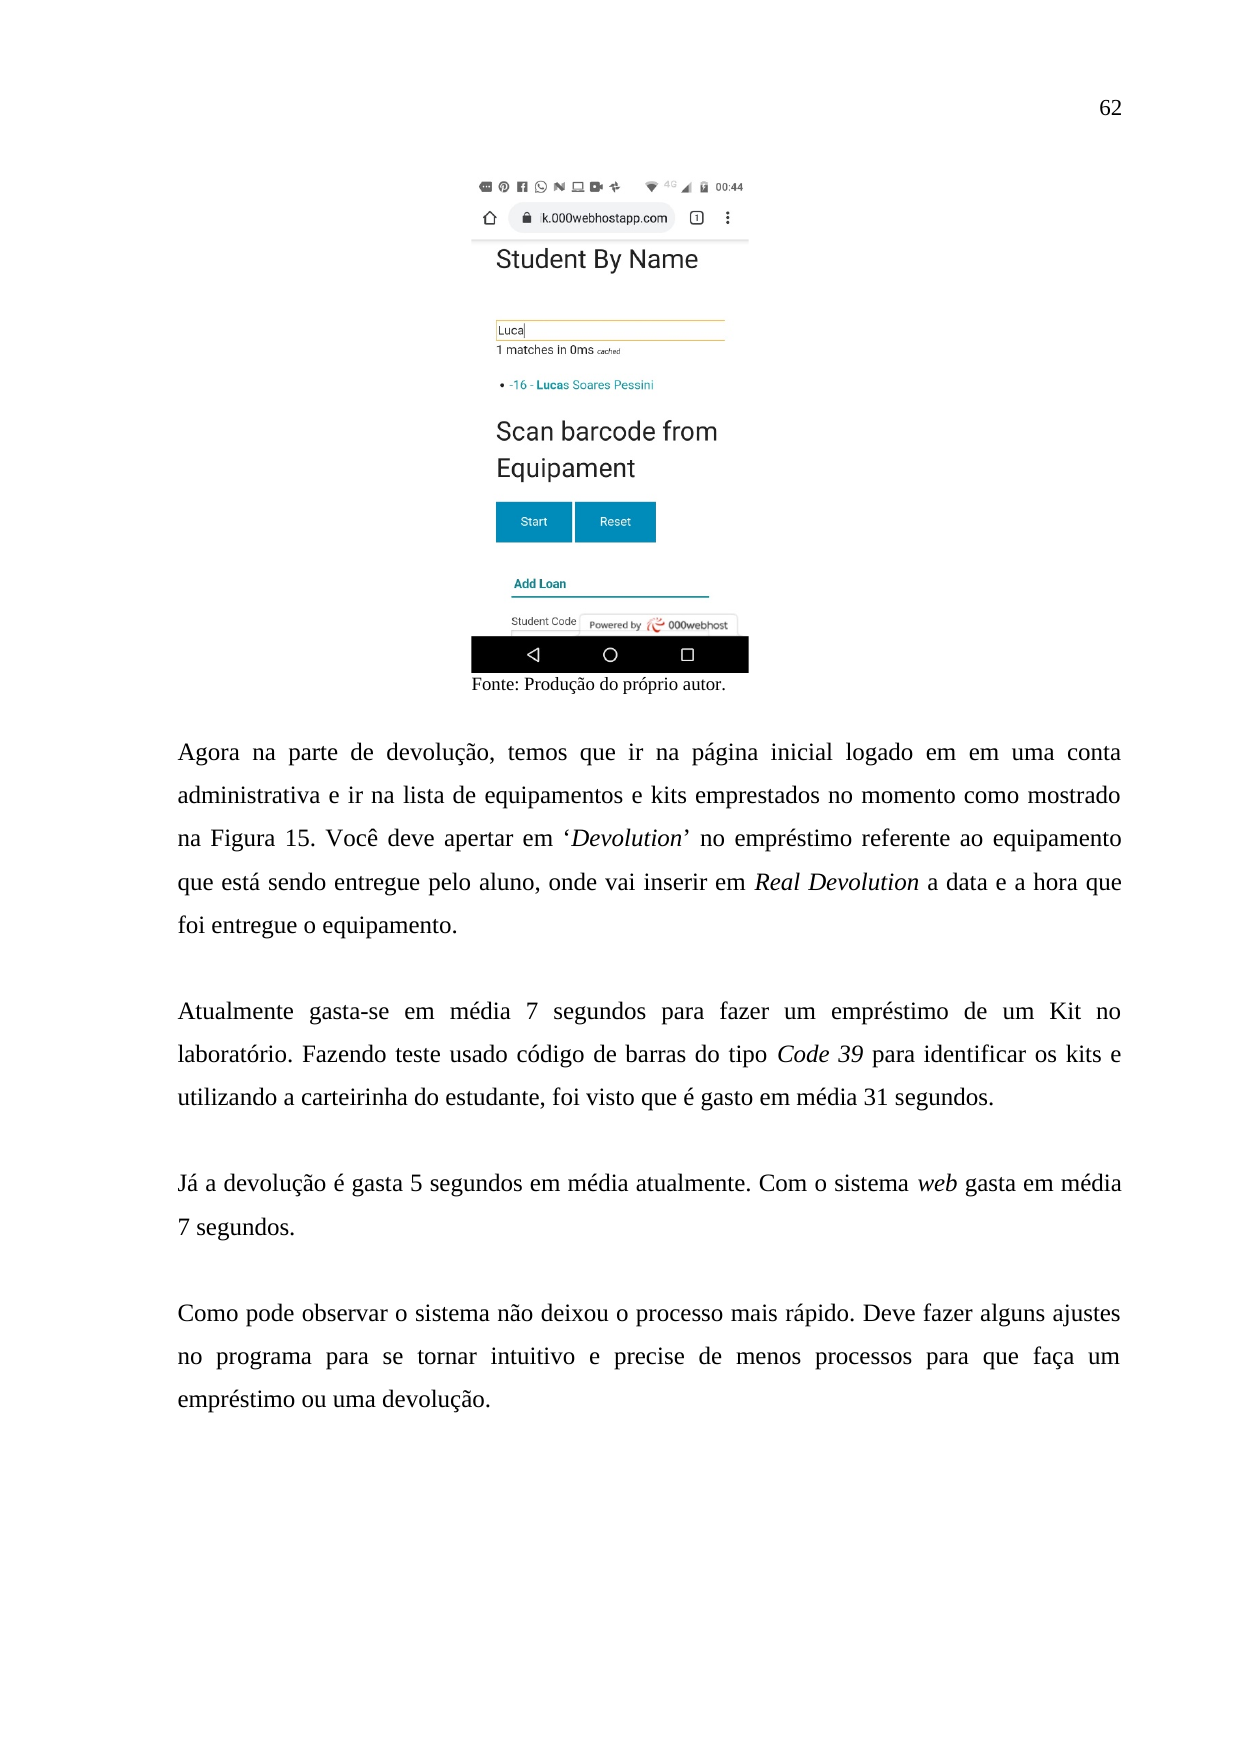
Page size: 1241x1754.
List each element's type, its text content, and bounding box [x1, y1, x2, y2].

text Atualmente gasta-se em média 7 segundos para fazer um empréstimo de um Kit no laboratório. Fazendo teste usado código de barras do tipo Code 39 para identificar os kits e utilizando a carteirinha do estudante, foi visto que é gasto em média 31 segundos. [177, 996, 1122, 1111]
text Fonte: Produção do próprio autor. [471, 672, 1122, 694]
text Já a devolução é gasta 5 segundos em média atualmente. Com o sistema web gasta em média 7 segundos. [177, 1168, 1122, 1240]
text Como pode observar o sistema não deixou o processo mais rápido. Deve fazer alguns ajustes no programa para se tornar intuitivo e precise de menos processos para que faça um empréstimo ou uma devolução. [177, 1298, 1122, 1413]
text Agora na parte de devolução, temos que ir na página inicial logado em em uma conta administrativa e ir na lista de equipamentos e kits emprestados no momento como mostrado na Figura 15. Você deve apertar em ‘Devolution’ no empréstimo referente ao equipamento que está sendo entregue pelo aluno, onde vai inserir em Real Devolution a data e a hora que foi entregue o equipamento. [177, 737, 1122, 938]
picture [471, 177, 749, 673]
